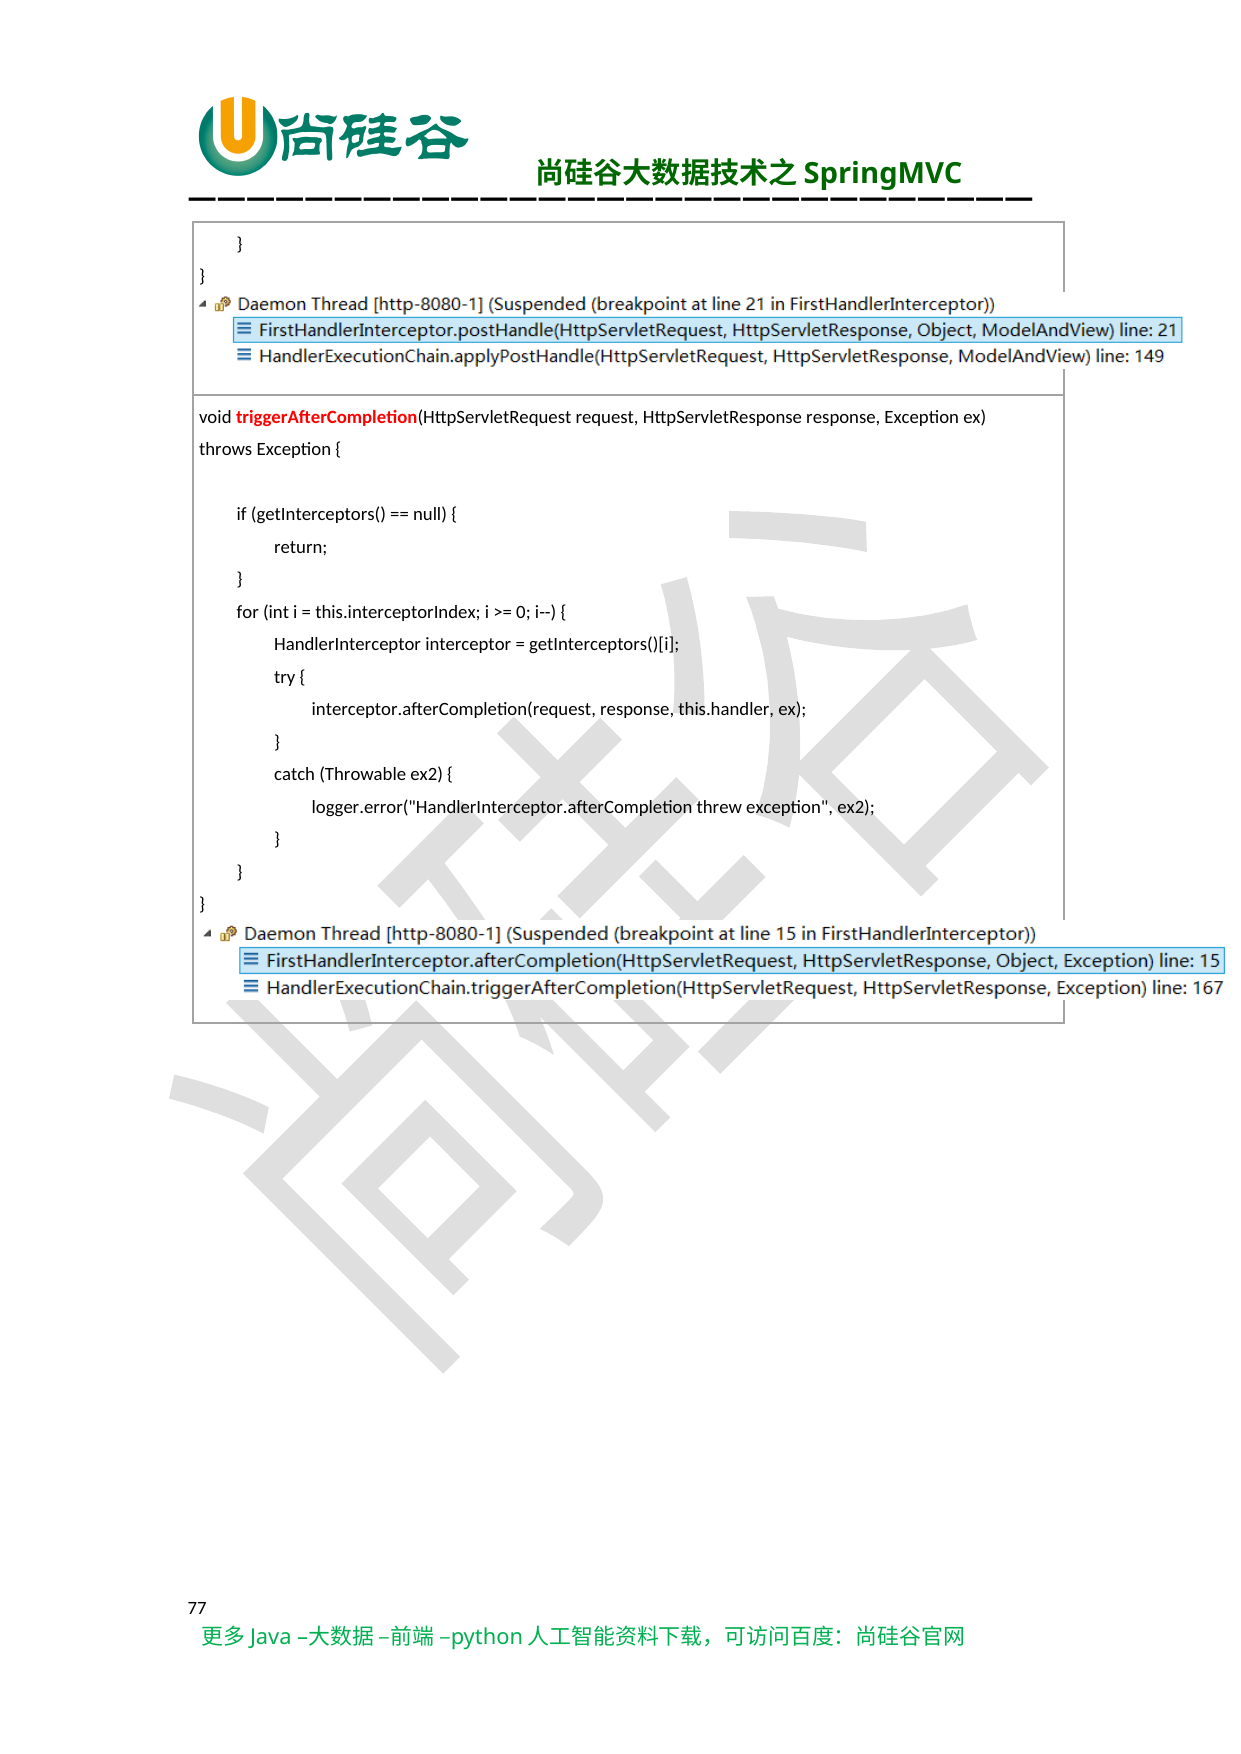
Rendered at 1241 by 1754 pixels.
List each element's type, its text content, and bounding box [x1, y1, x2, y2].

picture [198, 292, 1187, 369]
picture [198, 920, 1231, 1000]
picture [187, 88, 476, 184]
table_cell void triggerAfterCompletion(HttpServletRequest request, HttpServletResponse response, Exception ex) throws Exception { if (getInterceptors() == null) { return; } for (int i = this.interceptorIndex; i >= 0; i--) { HandlerInterceptor interceptor = getInterceptors()[i]; try { interceptor.afterCompletion(request, response, this.handler, ex); } catch (Throwable ex2) { logger.error("HandlerInterceptor.afterCompletion threw exception", ex2); } } } [194, 396, 1063, 1022]
